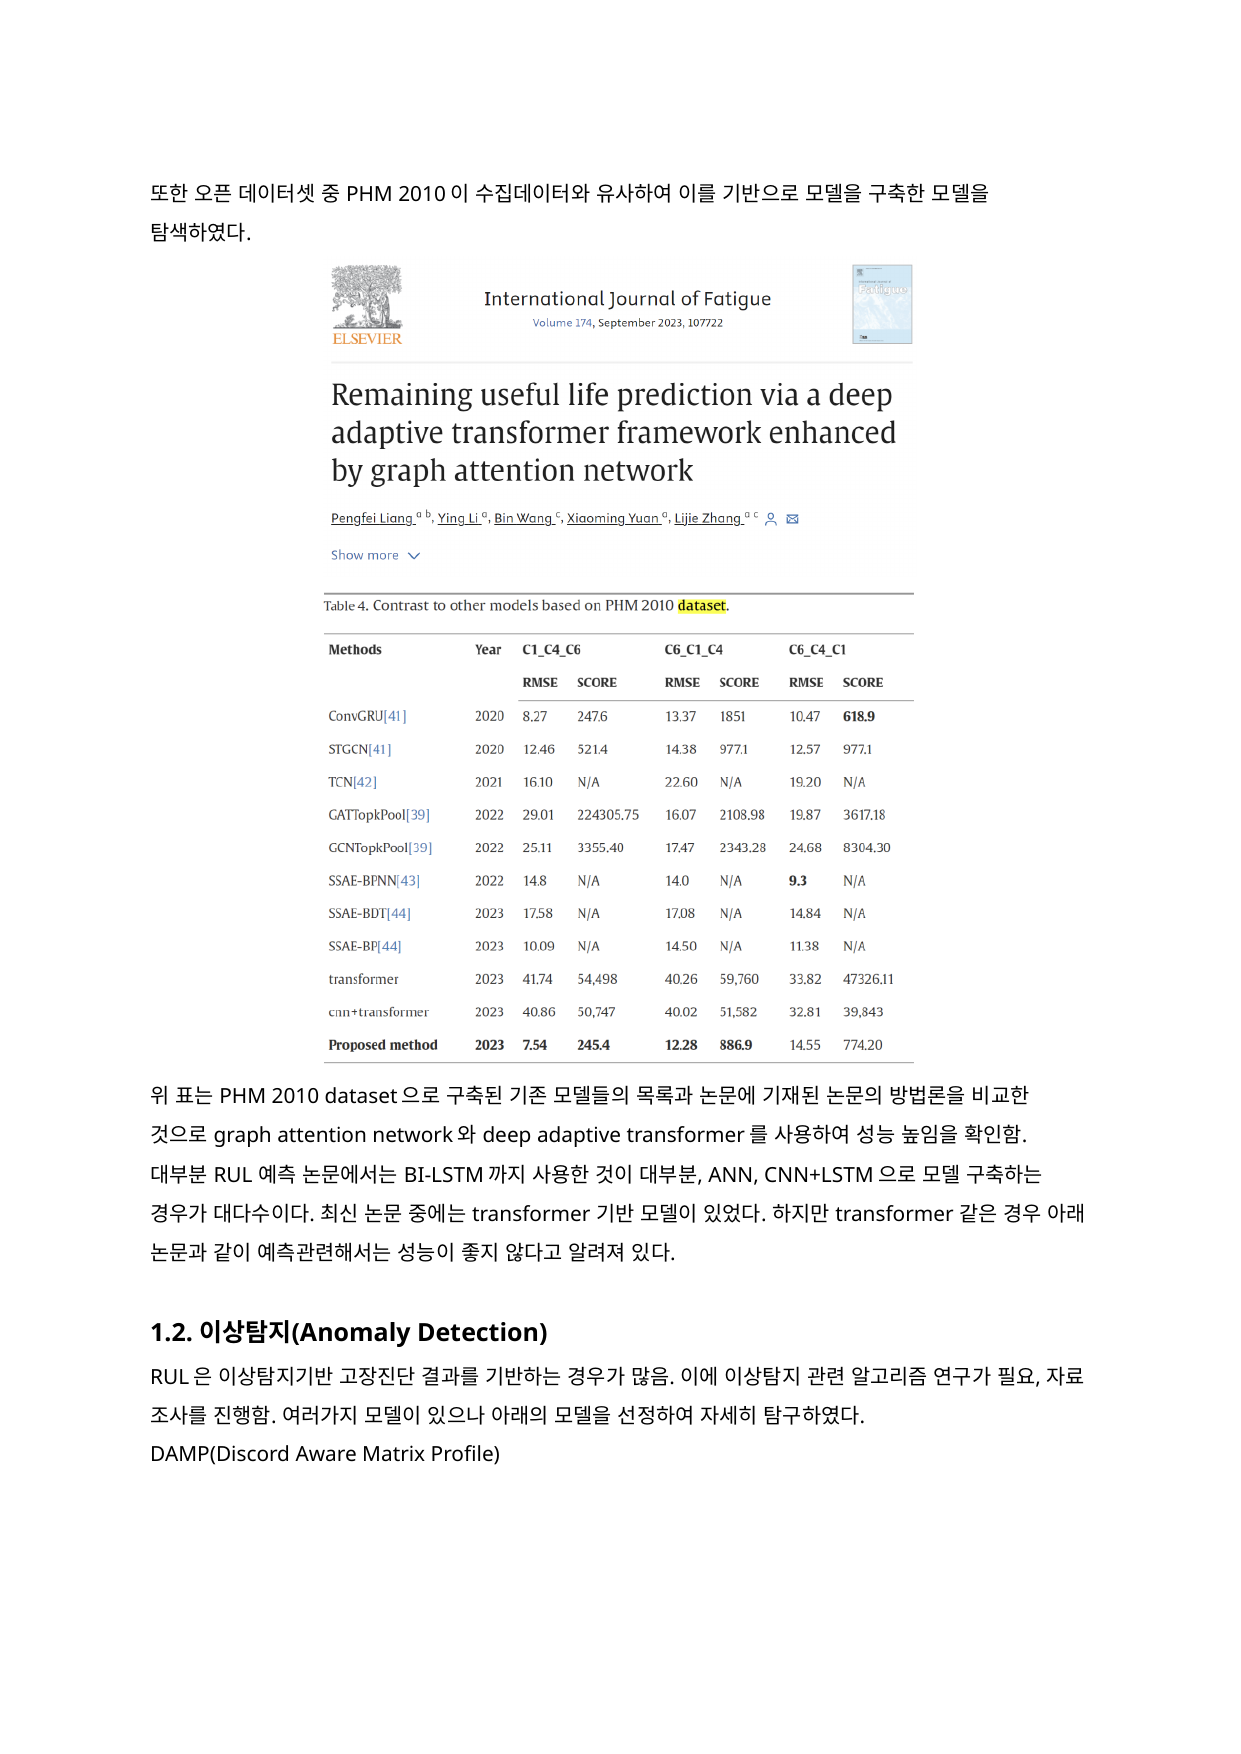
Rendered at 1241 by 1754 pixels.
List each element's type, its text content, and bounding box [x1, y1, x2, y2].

text 대부분 RUL 예측 논문에서는 BI-LSTM까지 사용한 것이 대부분, ANN, CNN+LSTM으로 모델 구축하는 경우가 대다수이다. 최신 논문 중에는 transformer 기반 모델이 있었다. 하지만 transformer 같은 경우 아래 논문과 같이 예측관련해서는 성능이 좋지 않다고 알려져 있다. [150, 1158, 1090, 1267]
text RUL은 이상탐지기반 고장진단 결과를 기반하는 경우가 많음. 이에 이상탐지 관련 알고리즘 연구가 필요, 자료 조사를 진행함. 여러가지 모델이 있으나 아래의 모델을 선정하여 자세히 탐구하였다. [150, 1360, 1090, 1429]
picture [316, 584, 924, 1071]
text 위 표는 PHM 2010 dataset으로 구축된 기존 모델들의 목록과 논문에 기재된 논문의 방법론을 비교한 것으로 graph attention network와 deep adaptive transformer를 사용하여 성능 높임을 확인함. [150, 1079, 1090, 1149]
text DAMP(Discord Aware Matrix Profile) [150, 1439, 1090, 1467]
text 또한 오픈 데이터셋 중 PHM 2010이 수집데이터와 유사하여 이를 기반으로 모델을 구축한 모델을 탐색하였다. [150, 177, 1090, 247]
picture [323, 256, 917, 577]
text 1.2. 이상탐지(Anomaly Detection) [150, 1313, 1090, 1349]
